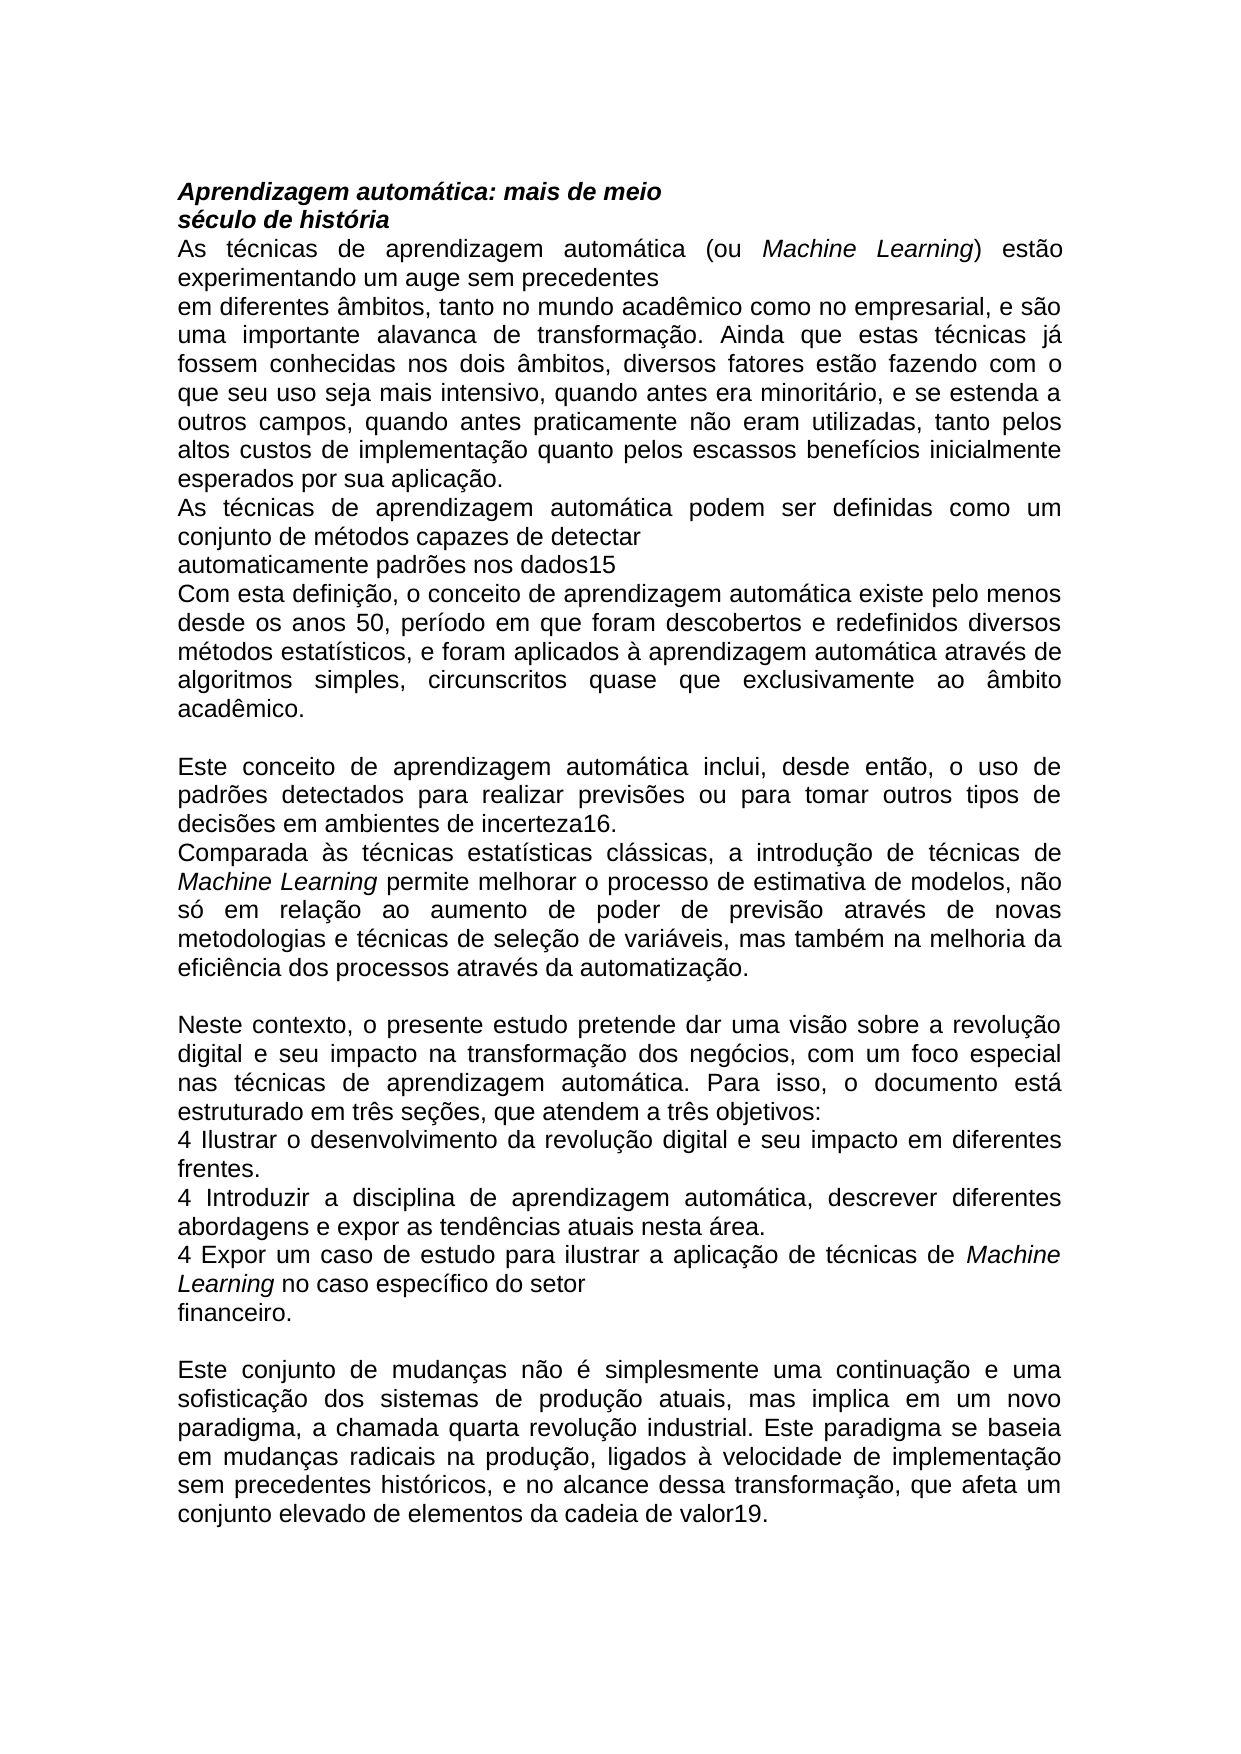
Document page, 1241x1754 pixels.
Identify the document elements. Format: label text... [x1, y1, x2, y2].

text Aprendizagem automática: mais de meio [177, 176, 1063, 205]
text século de história [177, 205, 1063, 234]
text Este conjunto de mudanças não é simplesmente uma continuação e uma sofisticação dos sistemas de produção atuais, mas implica em um novo paradigma, a chamada quarta revolução industrial. Este paradigma se baseia em mudanças radicais na produção, ligados à velocidade de implementação sem precedentes históricos, e no alcance dessa transformação, que afeta um conjunto elevado de elementos da cadeia de valor19. [177, 1355, 1063, 1528]
text Este conceito de aprendizagem automática inclui, desde então, o uso de padrões detectados para realizar previsões ou para tomar outros tipos de decisões em ambientes de incerteza16. [177, 751, 1063, 838]
text Comparada às técnicas estatísticas clássicas, a introdução de técnicas de Machine Learning permite melhorar o processo de estimativa de modelos, não só em relação ao aumento de poder de previsão através de novas metodologias e técnicas de seleção de variáveis, mas também na melhoria da eficiência dos processos através da automatização. [177, 838, 1063, 981]
text automaticamente padrões nos dados15 [177, 550, 1063, 579]
text em diferentes âmbitos, tanto no mundo acadêmico como no empresarial, e são uma importante alavanca de transformação. Ainda que estas técnicas já fossem conhecidas nos dois âmbitos, diversos fatores estão fazendo com o que seu uso seja mais intensivo, quando antes era minoritário, e se estenda a outros campos, quando antes praticamente não eram utilizadas, tanto pelos altos custos de implementação quanto pelos escassos benefícios inicialmente esperados por sua aplicação. [177, 291, 1063, 493]
text As técnicas de aprendizagem automática podem ser definidas como um conjunto de métodos capazes de detectar [177, 493, 1063, 550]
text financeiro. [177, 1298, 1063, 1326]
text 4 Introduzir a disciplina de aprendizagem automática, descrever diferentes abordagens e expor as tendências atuais nesta área. [177, 1183, 1063, 1240]
text 4 Ilustrar o desenvolvimento da revolução digital e seu impacto em diferentes frentes. [177, 1125, 1063, 1183]
text Com esta definição, o conceito de aprendizagem automática existe pelo menos desde os anos 50, período em que foram descobertos e redefinidos diversos métodos estatísticos, e foram aplicados à aprendizagem automática através de algoritmos simples, circunscritos quase que exclusivamente ao âmbito acadêmico. [177, 579, 1063, 723]
text Neste contexto, o presente estudo pretende dar uma visão sobre a revolução digital e seu impacto na transformação dos negócios, com um foco especial nas técnicas de aprendizagem automática. Para isso, o documento está estruturado em três seções, que atendem a três objetivos: [177, 1010, 1063, 1125]
text As técnicas de aprendizagem automática (ou Machine Learning) estão experimentando um auge sem precedentes [177, 234, 1063, 291]
text 4 Expor um caso de estudo para ilustrar a aplicação de técnicas de Machine Learning no caso específico do setor [177, 1240, 1063, 1298]
